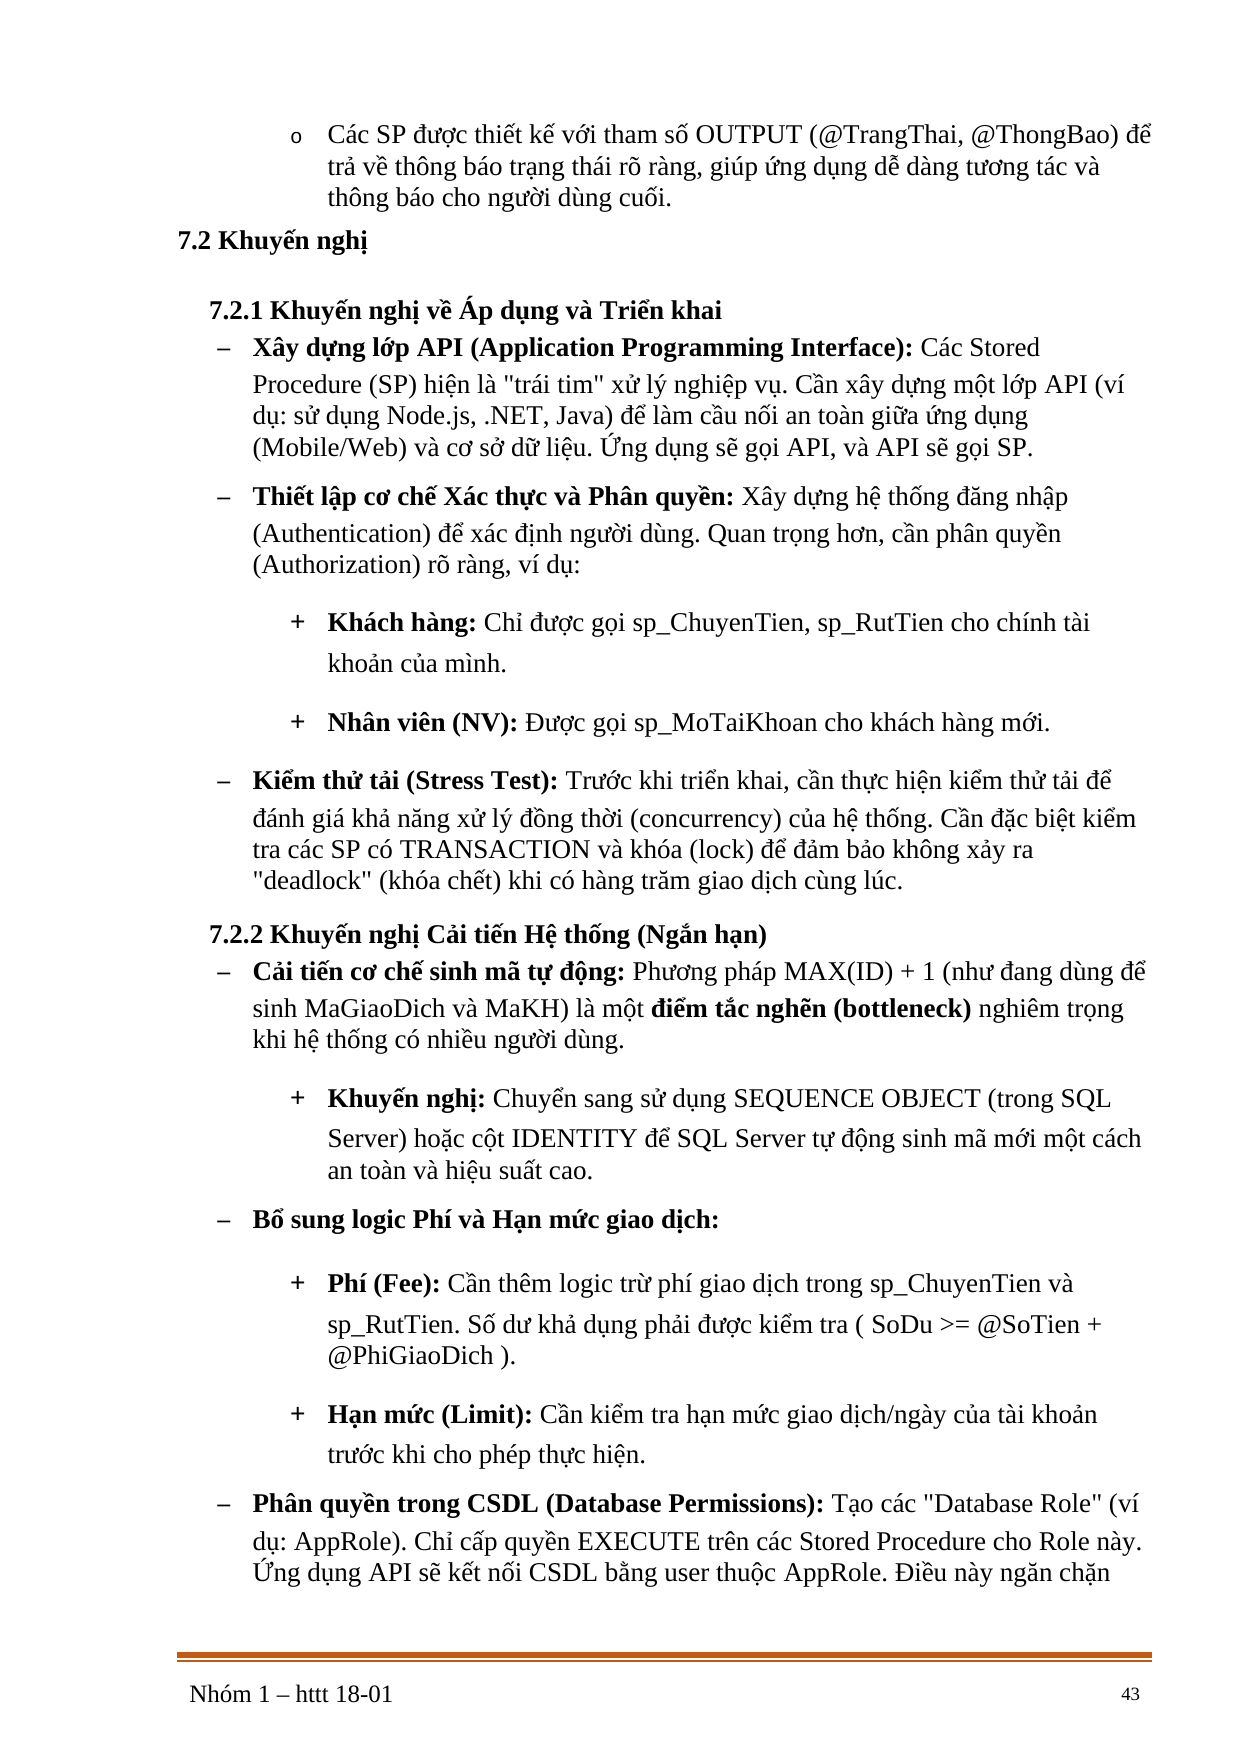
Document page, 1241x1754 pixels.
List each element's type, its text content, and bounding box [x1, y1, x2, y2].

list Kiểm thử tải (Stress Test): Trước khi triển khai, cần thực hiện kiểm thử tải để đánh giá khả năng xử lý đồng thời (concurrency) của hệ thống. Cần đặc biệt kiểm tra các SP có TRANSACTION và khóa (lock) để đảm bảo không xảy ra "deadlock" (khóa chết) khi có hàng trăm giao dịch cùng lúc. [215, 759, 1152, 895]
subtitle 7.2.1 Khuyến nghị về Áp dụng và Triển khai [209, 294, 1152, 326]
list Hạn mức (Limit): Cần kiểm tra hạn mức giao dịch/ngày của tài khoản trước khi cho phép thực hiện. [290, 1383, 1152, 1469]
list Nhân viên (NV): Được gọi sp_MoTaiKhoan cho khách hàng mới. [290, 691, 1152, 746]
list Thiết lập cơ chế Xác thực và Phân quyền: Xây dựng hệ thống đăng nhập (Authentication) để xác định người dùng. Quan trọng hơn, cần phân quyền (Authorization) rõ ràng, ví dụ: [215, 474, 1152, 579]
subtitle 7.2 Khuyến nghị [177, 224, 1152, 256]
list Khách hàng: Chỉ được gọi sp_ChuyenTien, sp_RutTien cho chính tài khoản của mình. [290, 592, 1152, 678]
list Khuyến nghị: Chuyển sang sử dụng SEQUENCE OBJECT (trong SQL Server) hoặc cột IDENTITY để SQL Server tự động sinh mã mới một cách an toàn và hiệu suất cao. [290, 1067, 1152, 1185]
subtitle 7.2.2 Khuyến nghị Cải tiến Hệ thống (Ngắn hạn) [209, 918, 1152, 949]
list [215, 1482, 1152, 1587]
list Các SP được thiết kế với tham số OUTPUT (@TrangThai, @ThongBao) để trả về thông báo trạng thái rõ ràng, giúp ứng dụng dễ dàng tương tác và thông báo cho người dùng cuối. [290, 118, 1152, 212]
list Cải tiến cơ chế sinh mã tự động: Phương pháp MAX(ID) + 1 (như đang dùng để sinh MaGiaoDich và MaKH) là một điểm tắc nghẽn (bottleneck) nghiêm trọng khi hệ thống có nhiều người dùng. [215, 949, 1152, 1054]
list Phí (Fee): Cần thêm logic trừ phí giao dịch trong sp_ChuyenTien và sp_RutTien. Số dư khả dụng phải được kiểm tra ( SoDu >= @SoTien + @PhiGiaoDich ). [290, 1253, 1152, 1370]
list Xây dựng lớp API (Application Programming Interface): Các Stored Procedure (SP) hiện là "trái tim" xử lý nghiệp vụ. Cần xây dựng một lớp API (ví dụ: sử dụng Node.js, .NET, Java) để làm cầu nối an toàn giữa ứng dụng (Mobile/Web) và cơ sở dữ liệu. Ứng dụng sẽ gọi API, và API sẽ gọi SP. [215, 326, 1152, 462]
list Bổ sung logic Phí và Hạn mức giao dịch: [215, 1197, 1152, 1240]
